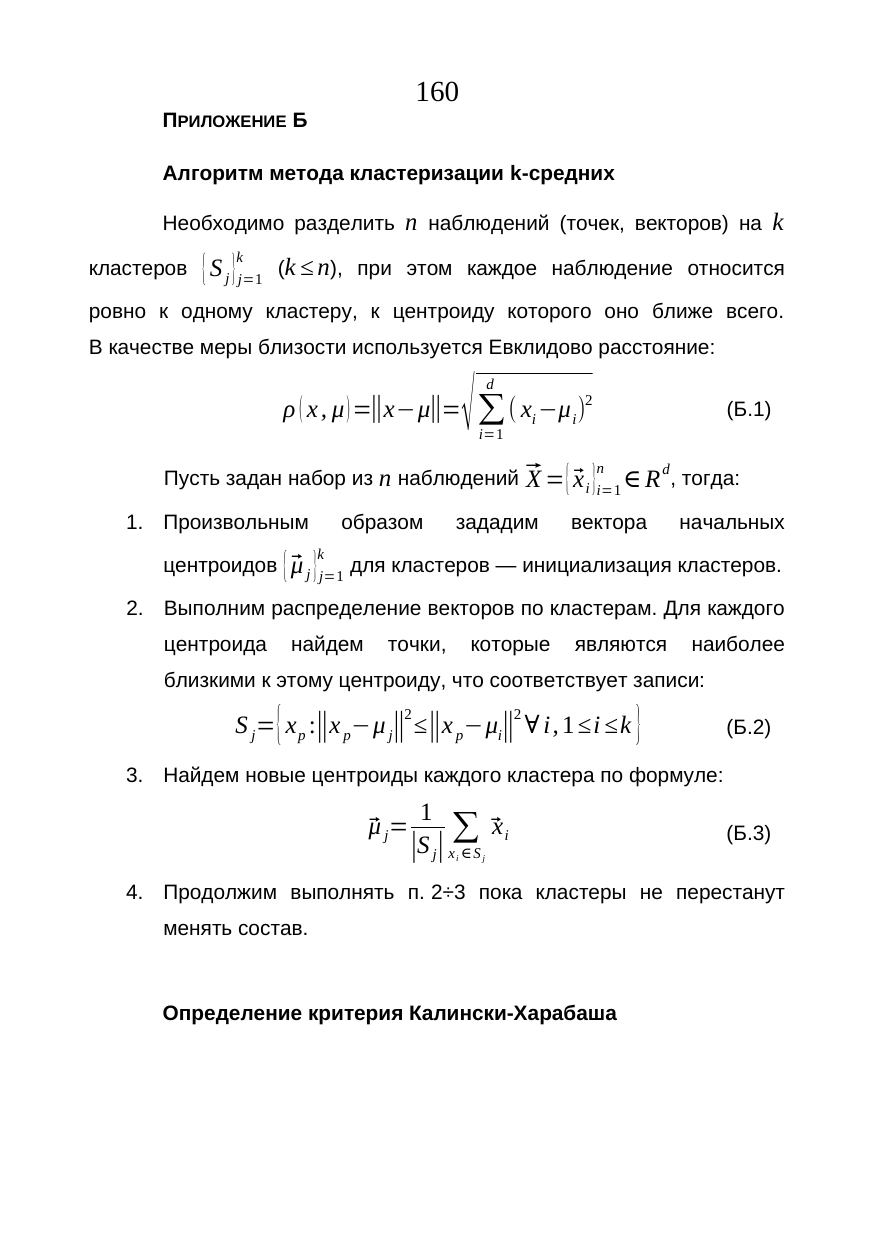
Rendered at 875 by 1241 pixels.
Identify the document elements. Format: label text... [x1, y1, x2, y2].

table_header (Б.1) [712, 371, 785, 459]
list Произвольным образом зададим вектора начальных центроидов для кластеров — инициализация кластеров. [126, 509, 785, 584]
list Продолжим выполнять п. 2÷3 пока кластеры не перестанут менять состав. [126, 880, 785, 940]
table_header [89, 799, 712, 880]
list Найдем новые центроиды каждого кластера по формуле: [126, 763, 785, 787]
table_header (Б.2) [712, 704, 785, 763]
text Необходимо разделить наблюдений (точек, векторов) на кластеров (), при этом каждое наблюдение относится ровно к одному кластеру, к центроиду которого оно ближе всего. В качестве меры близости используется Евклидово расстояние: [89, 209, 785, 359]
subtitle Приложение Б [162, 107, 662, 131]
list Выполним распределение векторов по кластерам. Для каждого центроида найдем точки, которые являются наиболее близкими к этому центроиду, что соответствует записи: [126, 596, 785, 692]
text Алгоритм метода кластеризации k-средних [162, 161, 785, 184]
text Пусть задан набор из наблюдений , тогда: [164, 459, 785, 498]
table_header (Б.3) [712, 799, 785, 880]
table_header [89, 371, 712, 459]
text Определение критерия Калински-Харабаша [162, 1000, 785, 1024]
table_header [89, 704, 712, 763]
